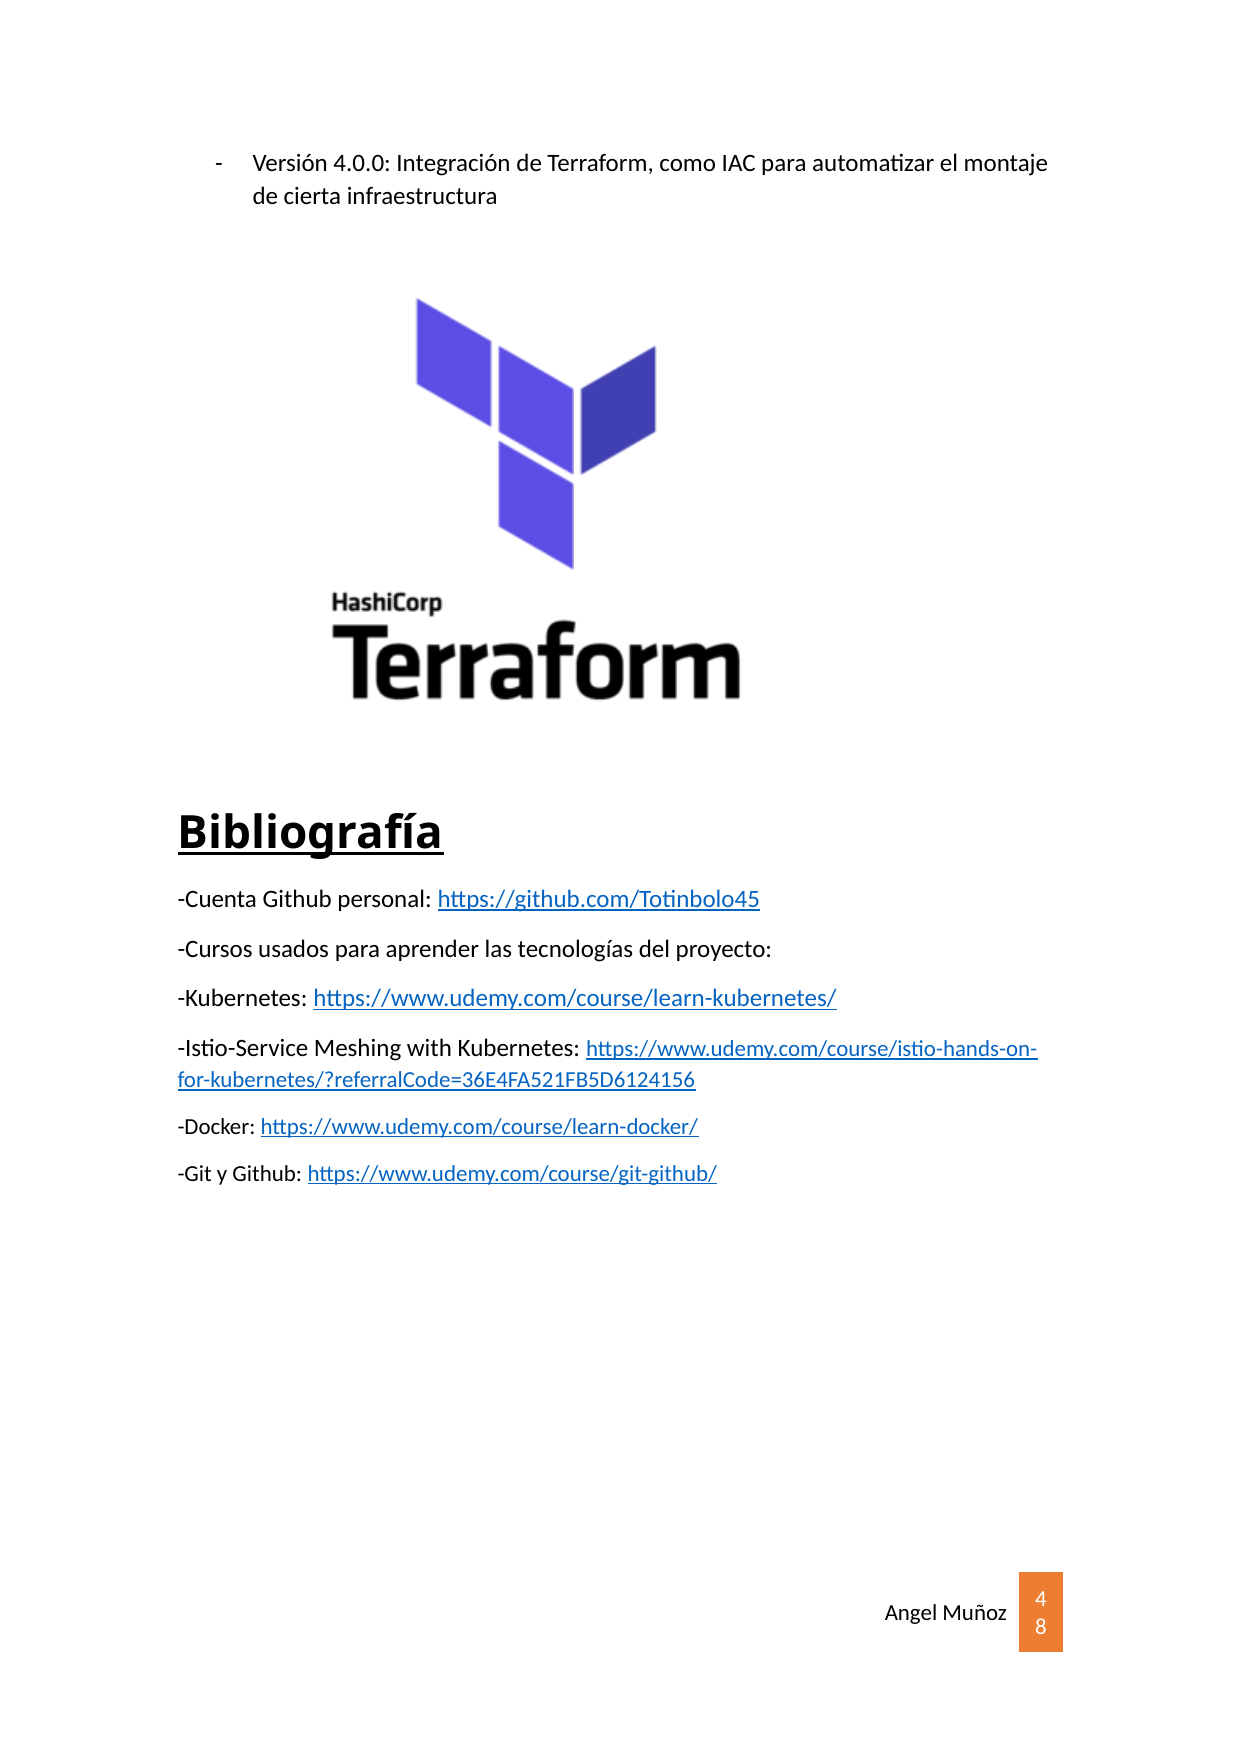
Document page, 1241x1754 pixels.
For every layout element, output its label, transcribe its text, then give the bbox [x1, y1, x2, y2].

text -Istio-Service Meshing with Kubernetes: https://www.udemy.com/course/istio-hands-on-for-kubernetes/?referralCode=36E4FA521FB5D6124156 [177, 1032, 1063, 1093]
text -Docker: https://www.udemy.com/course/learn-docker/ [177, 1112, 1063, 1140]
text -Kubernetes: https://www.udemy.com/course/learn-kubernetes/ [177, 983, 1063, 1013]
list Versión 4.0.0: Integración de Terraform, como IAC para automatizar el montaje de cierta infraestructura [215, 148, 1063, 211]
picture [252, 213, 821, 781]
text -Cuenta Github personal: https://github.com/Totinbolo45 [177, 883, 1063, 914]
text -Cursos usados para aprender las tecnologías del proyecto: [177, 933, 1063, 963]
text -Git y Github: https://www.udemy.com/course/git-github/ [177, 1159, 1063, 1187]
text Bibliografía [177, 799, 1063, 862]
